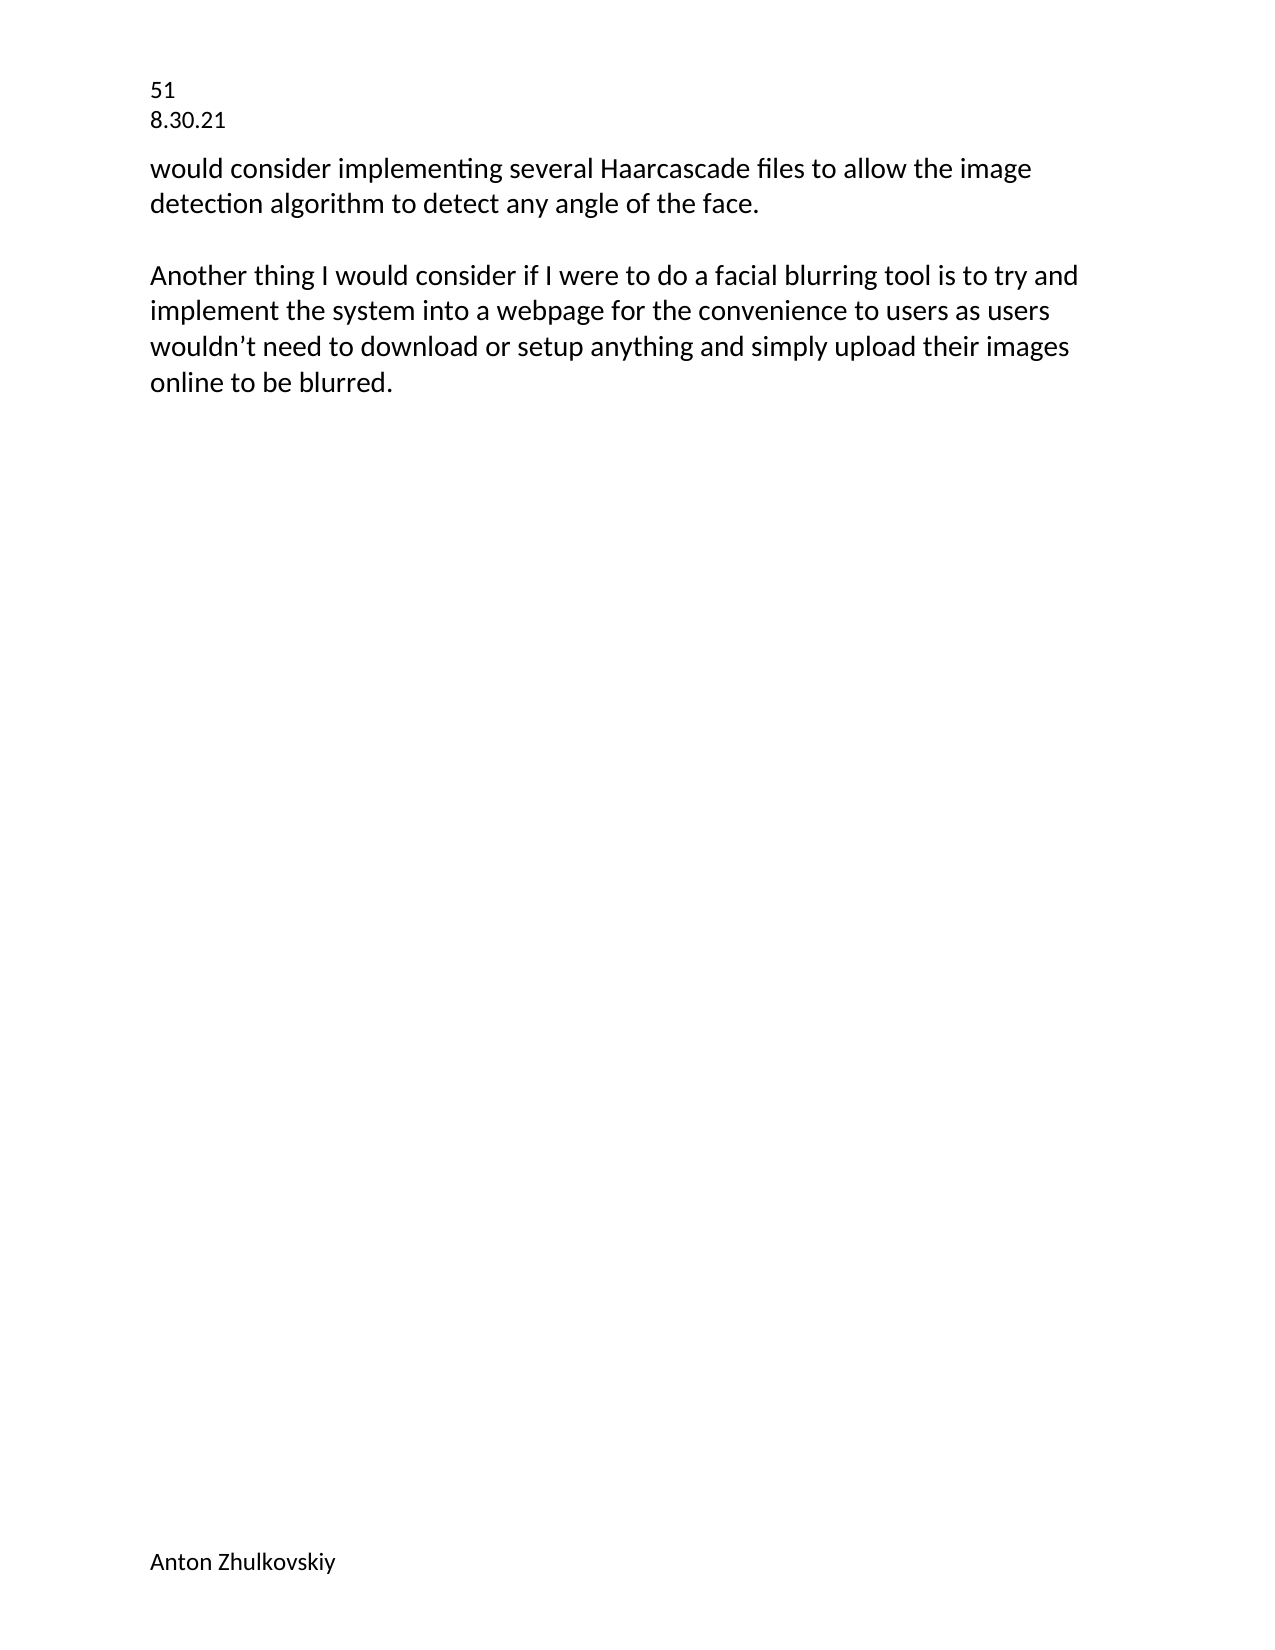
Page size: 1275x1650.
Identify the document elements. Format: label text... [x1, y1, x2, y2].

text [150, 150, 1125, 221]
text Another thing I would consider if I were to do a facial blurring tool is to try and implement the system into a webpage for the convenience to users as users wouldn’t need to download or setup anything and simply upload their images online to be blurred. [150, 257, 1125, 399]
